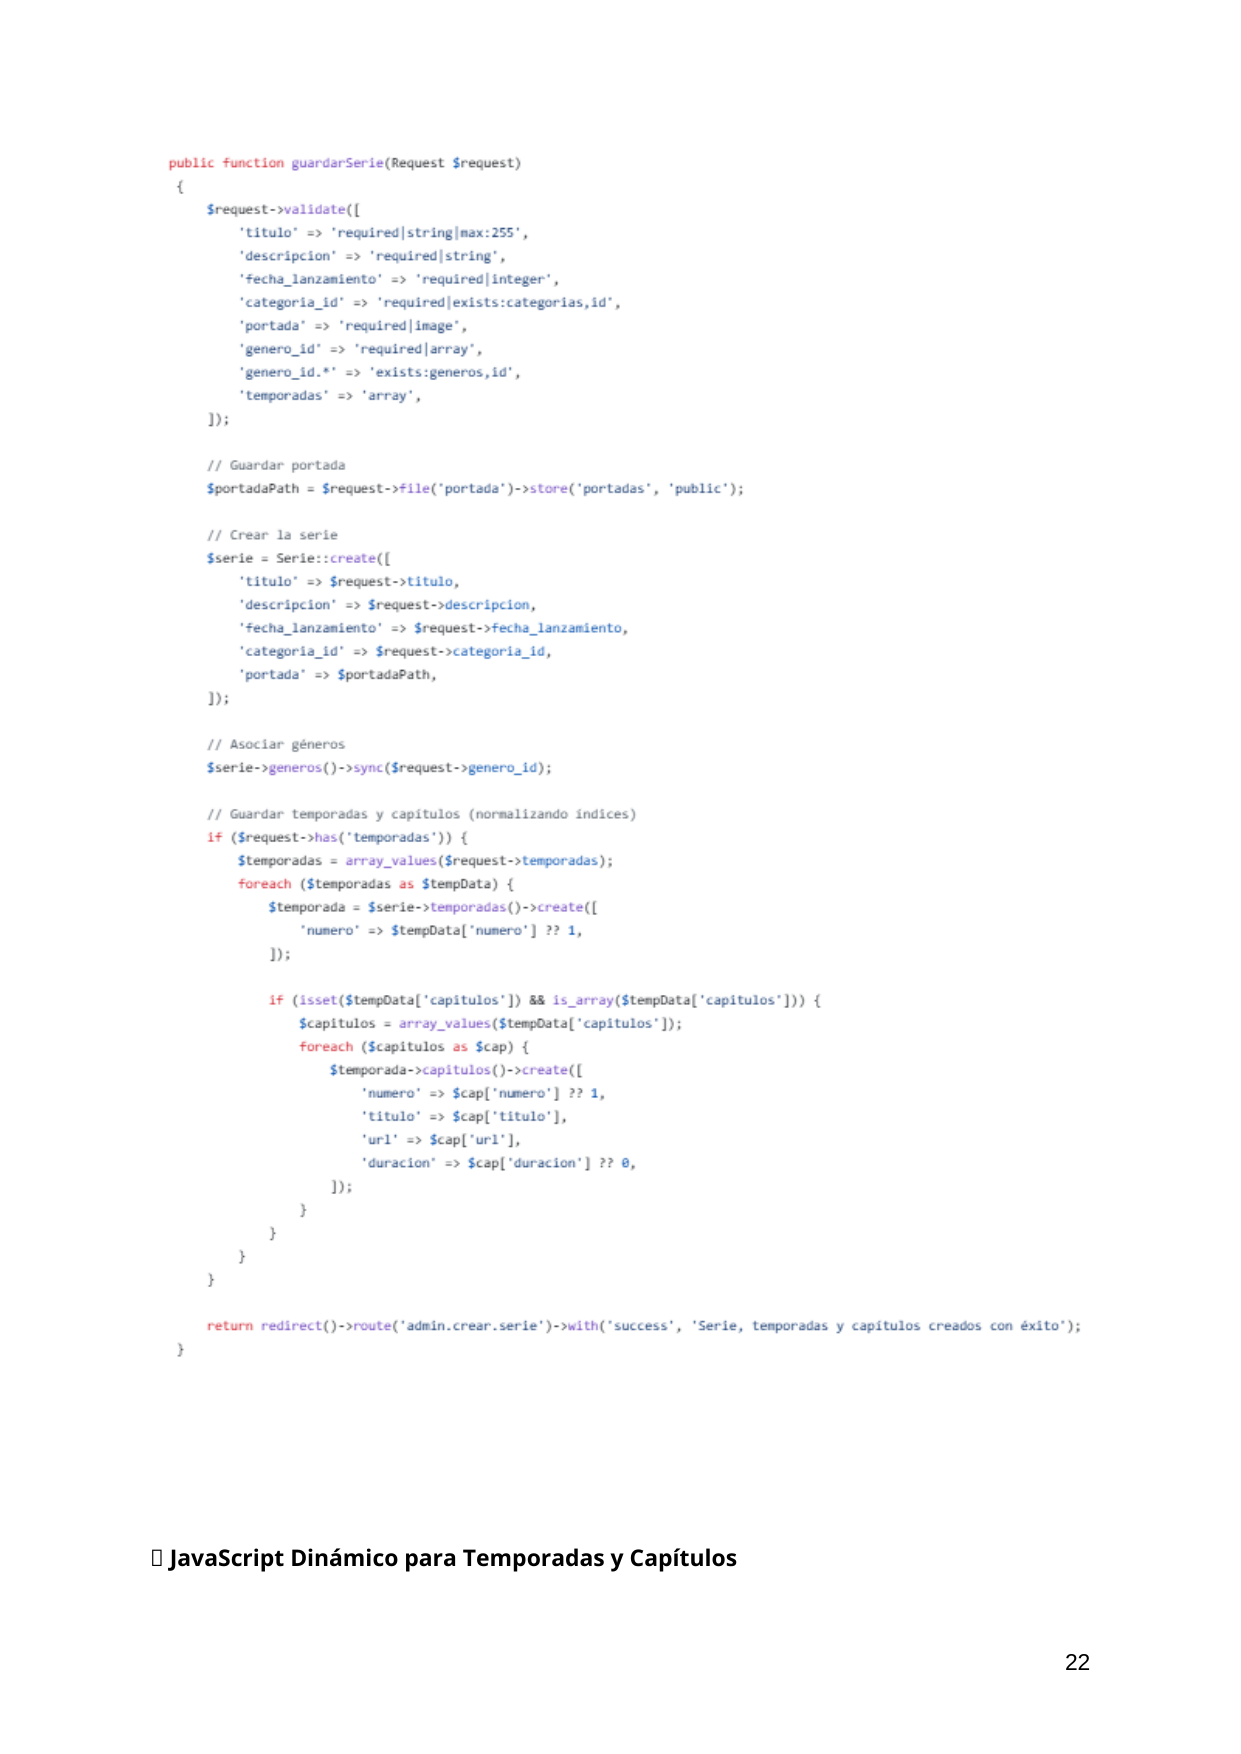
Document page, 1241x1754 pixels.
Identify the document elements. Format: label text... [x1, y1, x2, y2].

subtitle ✨ JavaScript Dinámico para Temporadas y Capítulos [150, 1542, 1090, 1574]
picture [150, 150, 1091, 1363]
